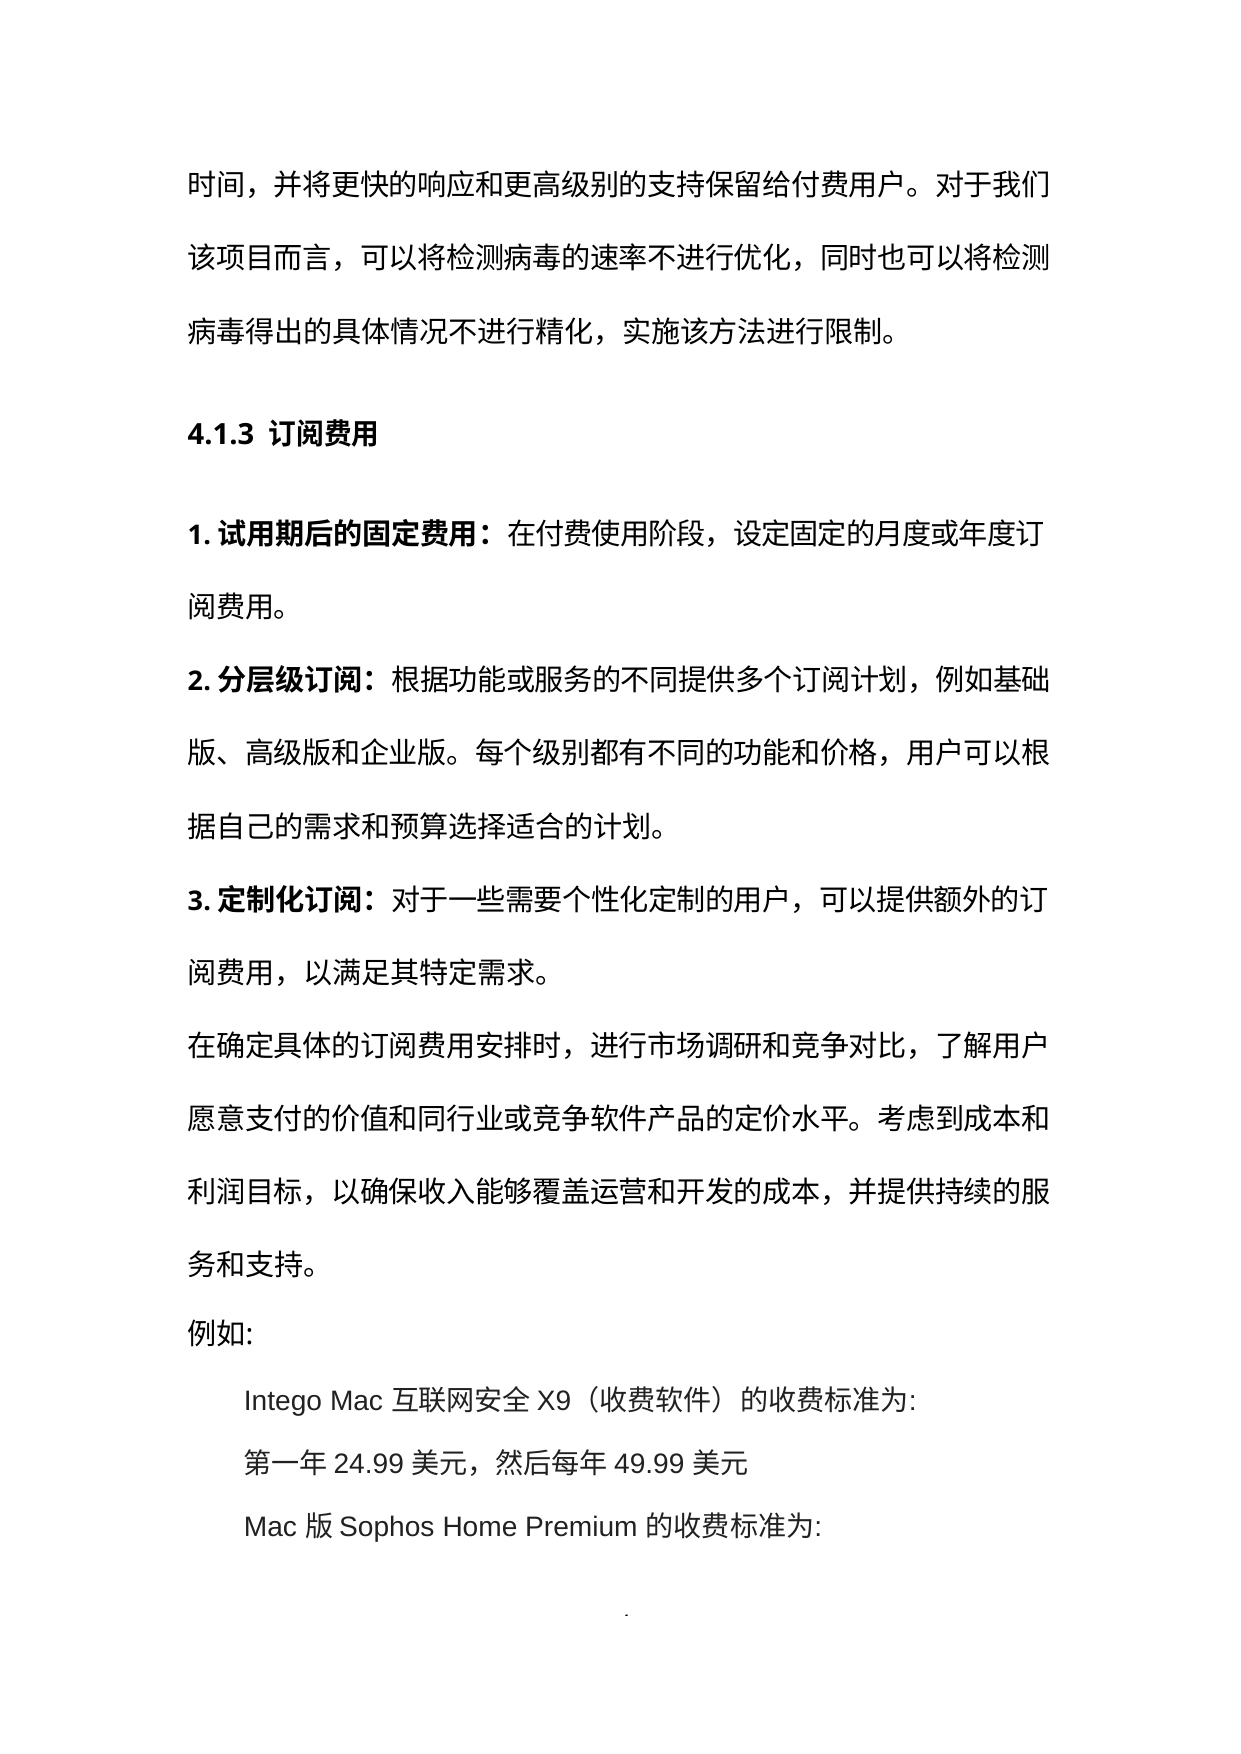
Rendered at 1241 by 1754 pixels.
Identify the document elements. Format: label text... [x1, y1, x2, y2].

list 定制化订阅：对于一些需要个性化定制的用户，可以提供额外的订阅费用，以满足其特定需求。 [187, 876, 1053, 992]
list 试用期后的固定费用：在付费使用阶段，设定固定的月度或年度订阅费用。 [187, 511, 1053, 626]
list 分层级订阅：根据功能或服务的不同提供多个订阅计划，例如基础版、高级版和企业版。每个级别都有不同的功能和价格，用户可以根据自己的需求和预算选择适合的计划。 [187, 657, 1053, 845]
text Intego Mac 互联网安全 X9（收费软件）的收费标准为: [244, 1377, 1176, 1418]
text 例如: [187, 1315, 1176, 1352]
text 时间，并将更快的响应和更高级别的支持保留给付费用户。对于我们该项目而言，可以将检测病毒的速率不进行优化，同时也可以将检测病毒得出的具体情况不进行精化，实施该方法进行限制。 [187, 162, 1053, 350]
text 第一年 24.99 美元，然后每年 49.99 美元 [244, 1441, 1176, 1482]
subtitle 订阅费用 [187, 410, 1176, 453]
text 在确定具体的订阅费用安排时，进行市场调研和竞争对比，了解用户愿意支付的价值和同行业或竞争软件产品的定价水平。考虑到成本和利润目标，以确保收入能够覆盖运营和开发的成本，并提供持续的服务和支持。 [187, 1022, 1053, 1284]
text Mac 版 Sophos Home Premium 的收费标准为: [244, 1504, 1176, 1545]
